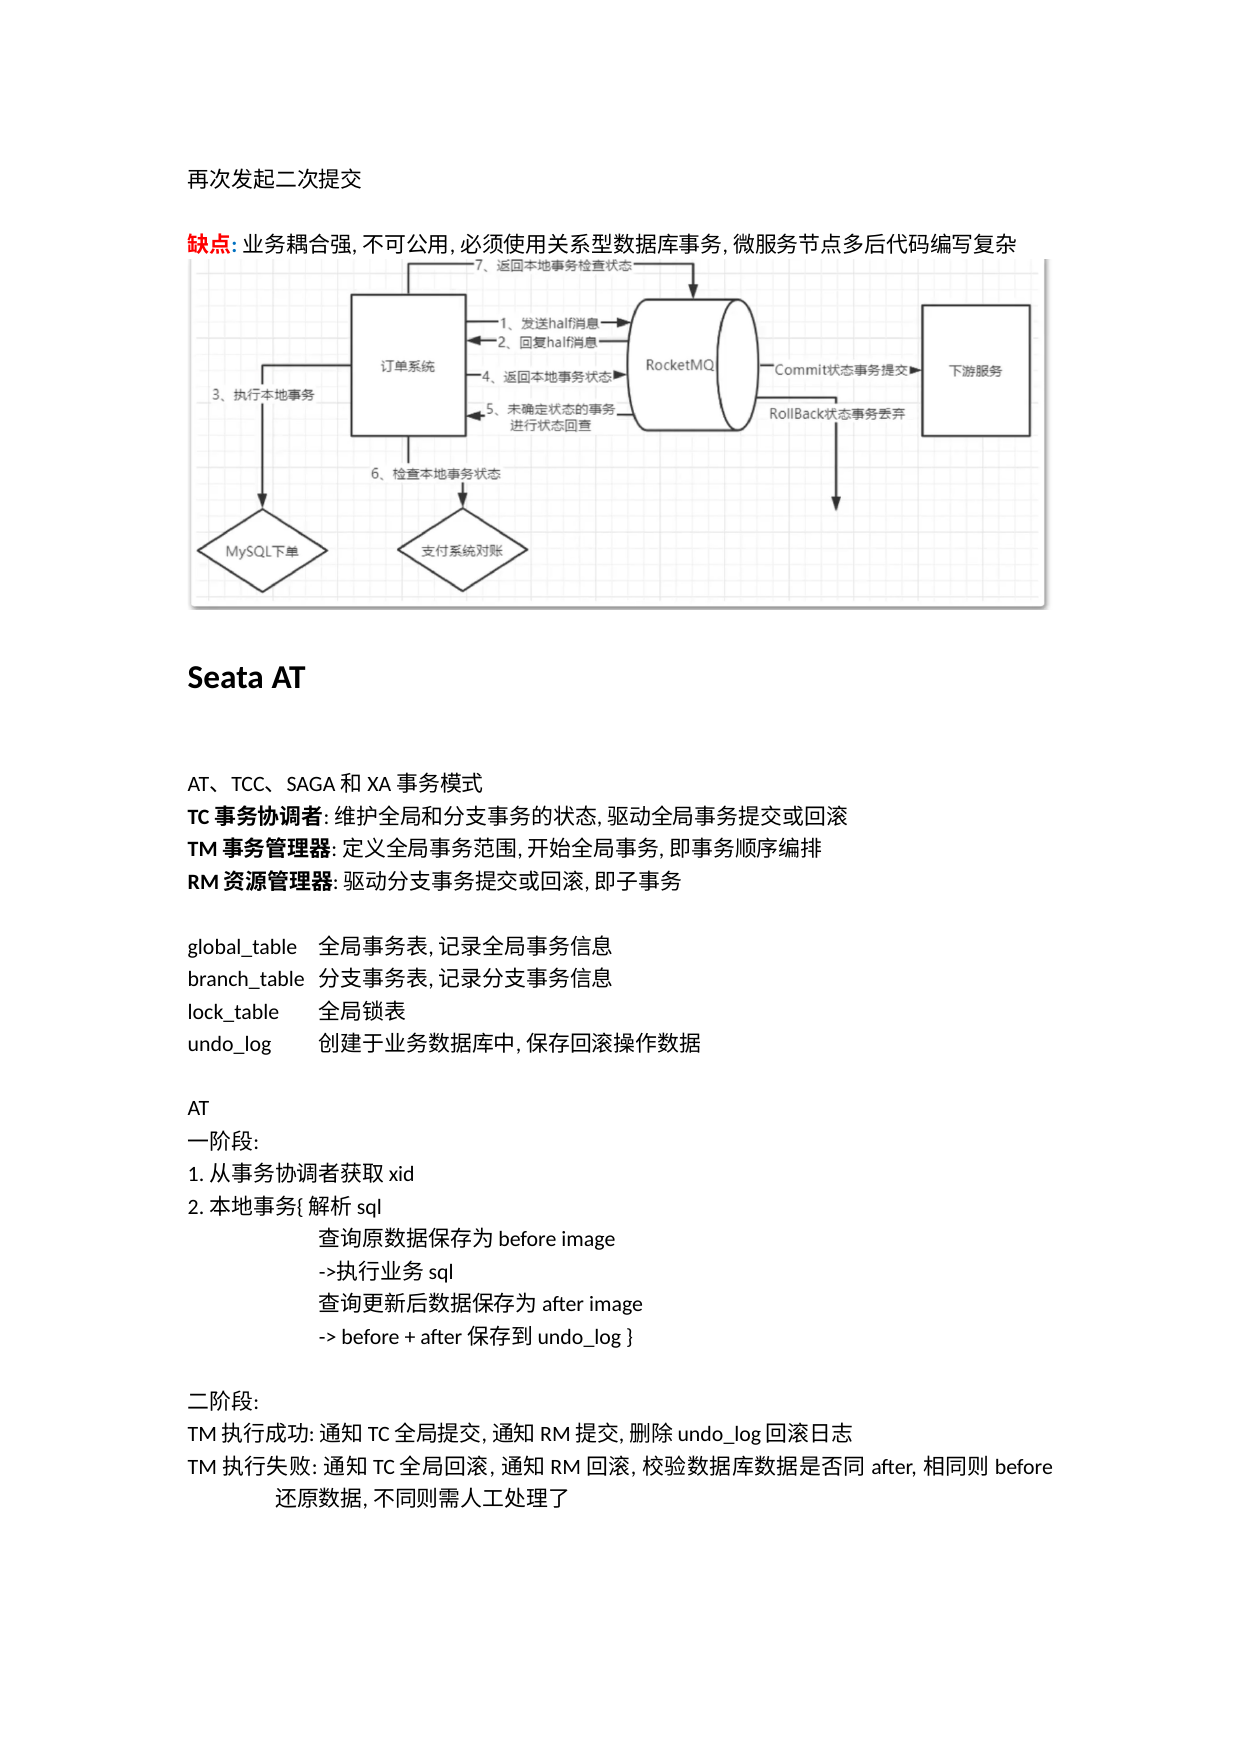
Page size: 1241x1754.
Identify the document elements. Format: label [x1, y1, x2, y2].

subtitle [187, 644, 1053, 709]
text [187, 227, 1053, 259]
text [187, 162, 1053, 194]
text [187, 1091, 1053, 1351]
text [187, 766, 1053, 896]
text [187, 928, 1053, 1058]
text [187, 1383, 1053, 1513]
picture [187, 259, 1053, 610]
